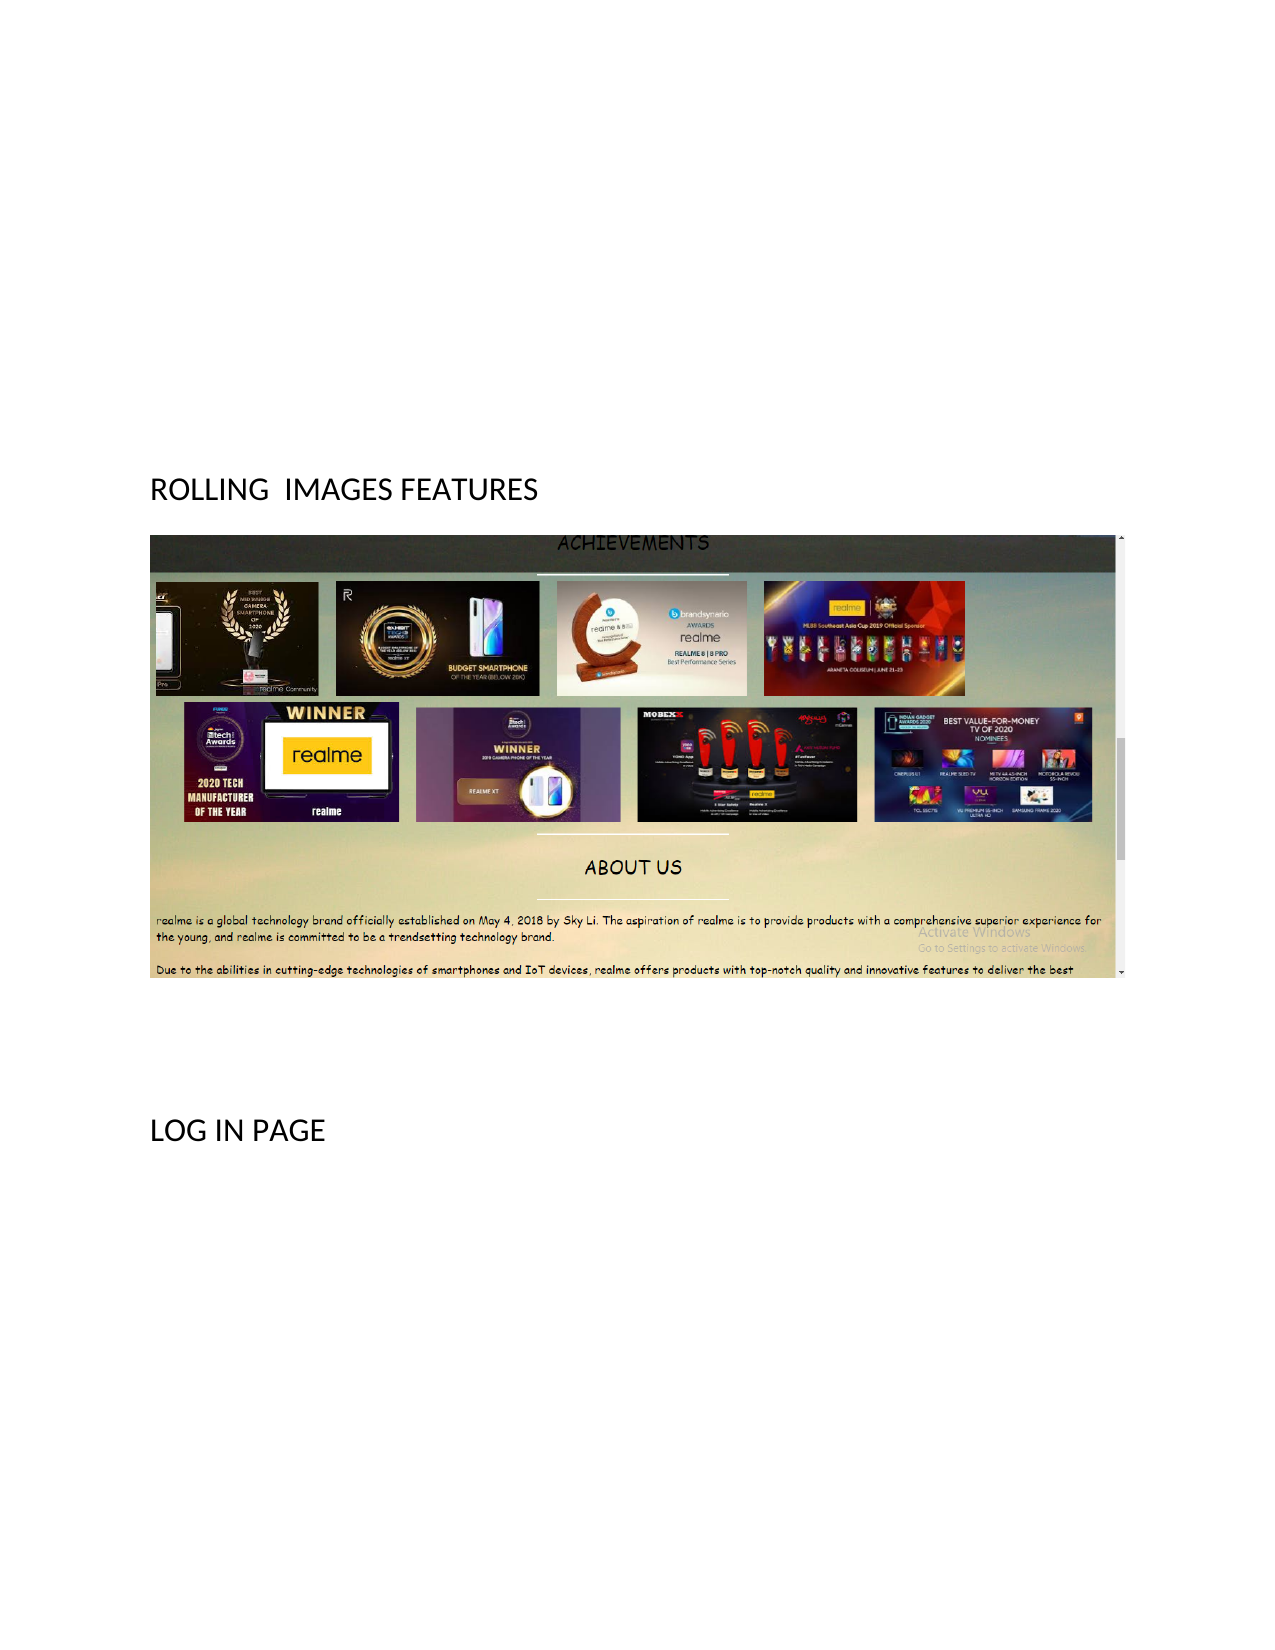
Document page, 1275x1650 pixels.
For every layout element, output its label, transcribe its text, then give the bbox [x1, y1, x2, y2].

picture [150, 535, 1125, 978]
text ROLLING IMAGES FEATURES [150, 468, 1125, 509]
text LOG IN PAGE [150, 1108, 1125, 1149]
